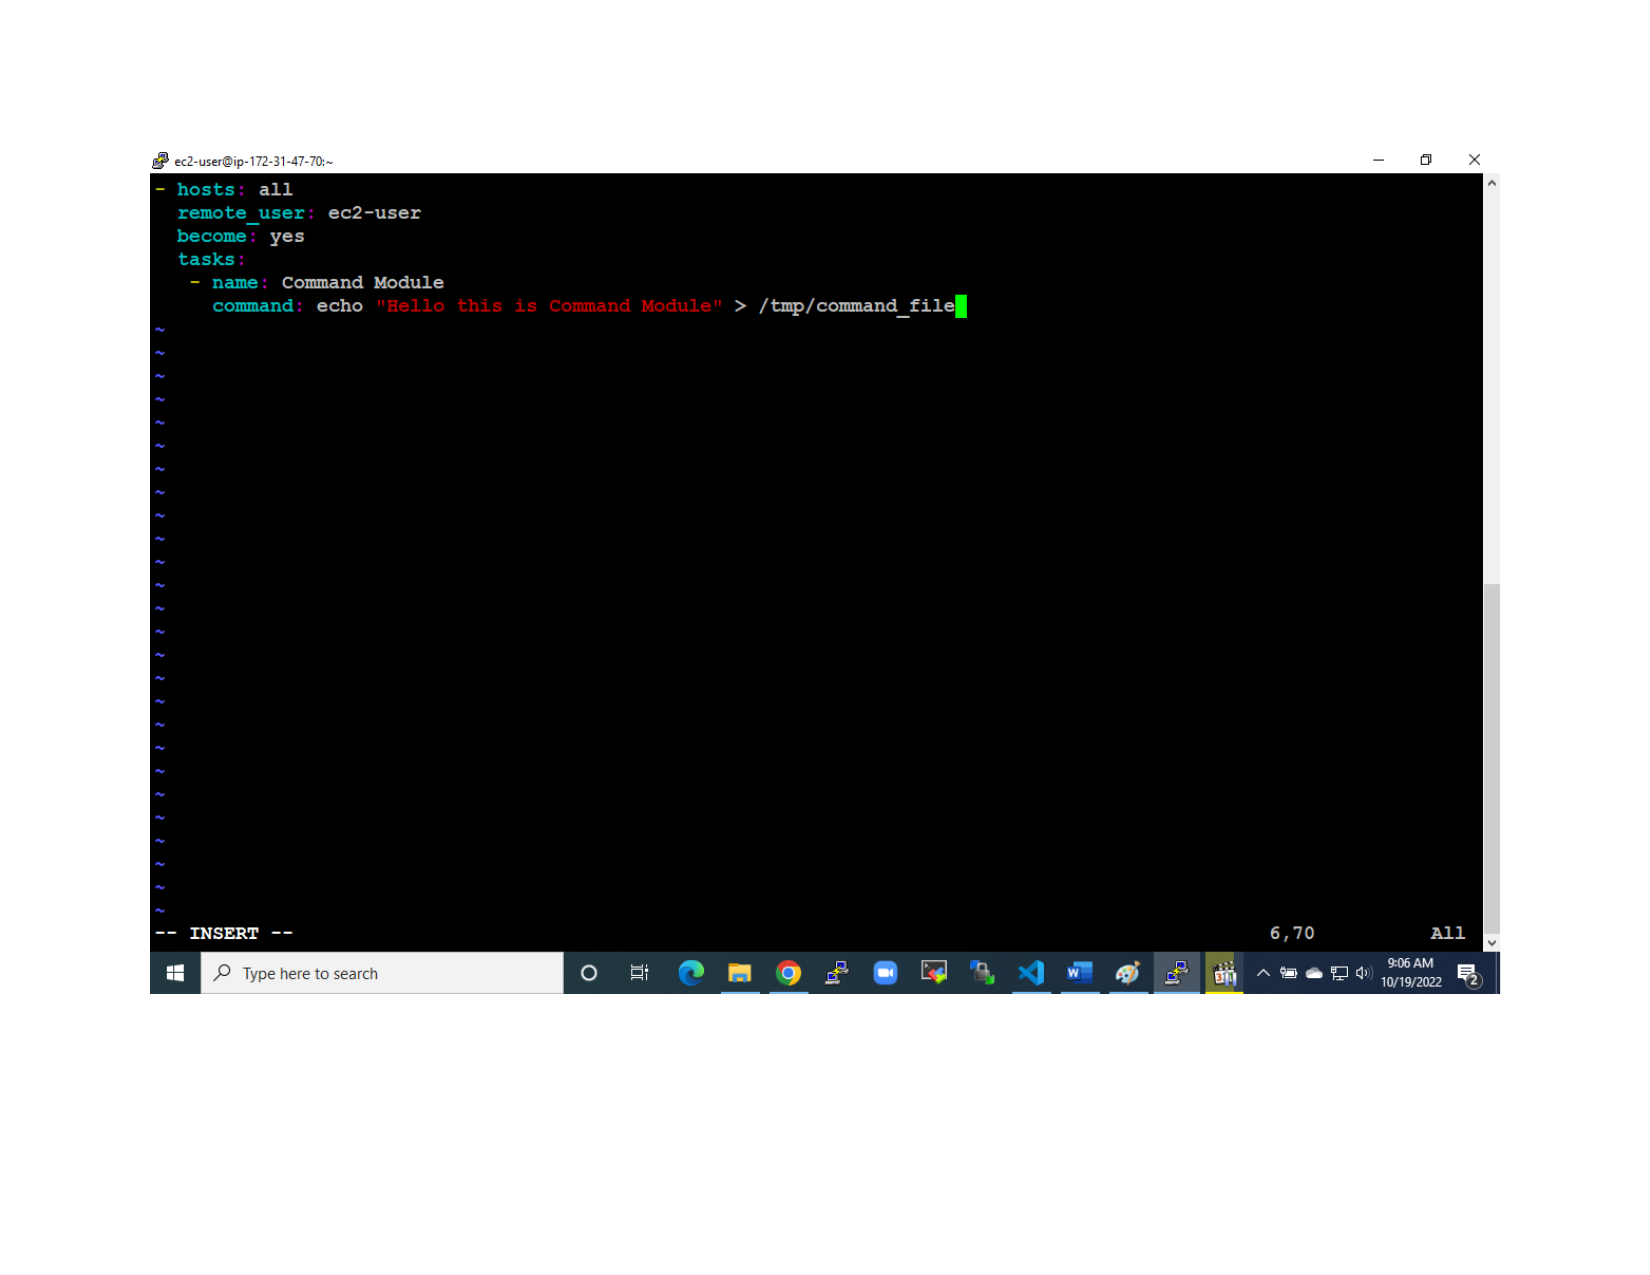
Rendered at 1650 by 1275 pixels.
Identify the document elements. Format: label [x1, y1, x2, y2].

picture [150, 150, 1500, 994]
